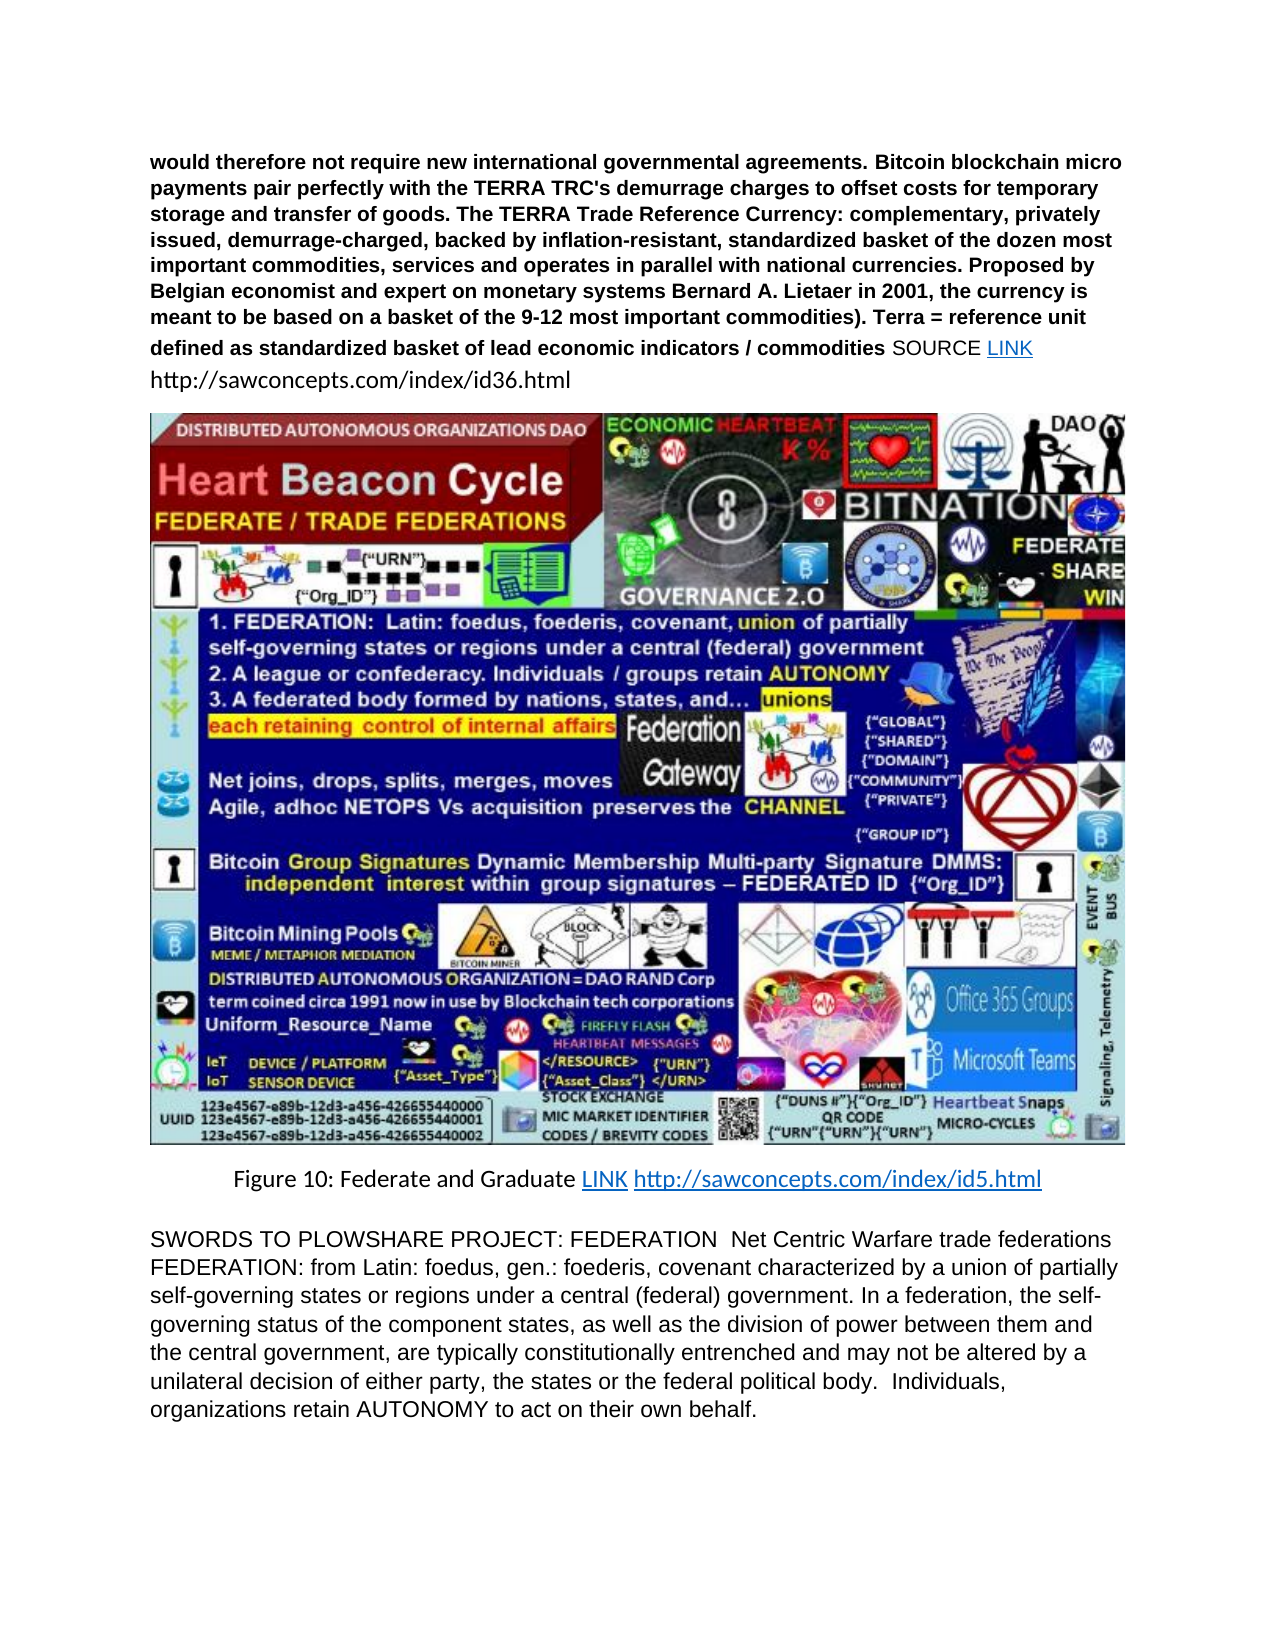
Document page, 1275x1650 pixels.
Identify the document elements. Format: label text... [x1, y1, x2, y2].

picture [150, 413, 1125, 1145]
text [150, 150, 1125, 394]
text SWORDS TO PLOWSHARE PROJECT: FEDERATION Net Centric Warfare trade federations FEDERATION: from Latin: foedus, gen.: foederis, covenant characterized by a union of partially self-governing states or regions under a central (federal) government. In a federation, the self-governing status of the component states, as well as the division of power between them and the central government, are typically constitutionally entrenched and may not be altered by a unilateral decision of either party, the states or the federal political body. Individuals, organizations retain AUTONOMY to act on their own behalf. [150, 1226, 1125, 1422]
text Figure 10: Federate and Graduate LINK http://sawconcepts.com/index/id5.html [150, 1163, 1125, 1194]
